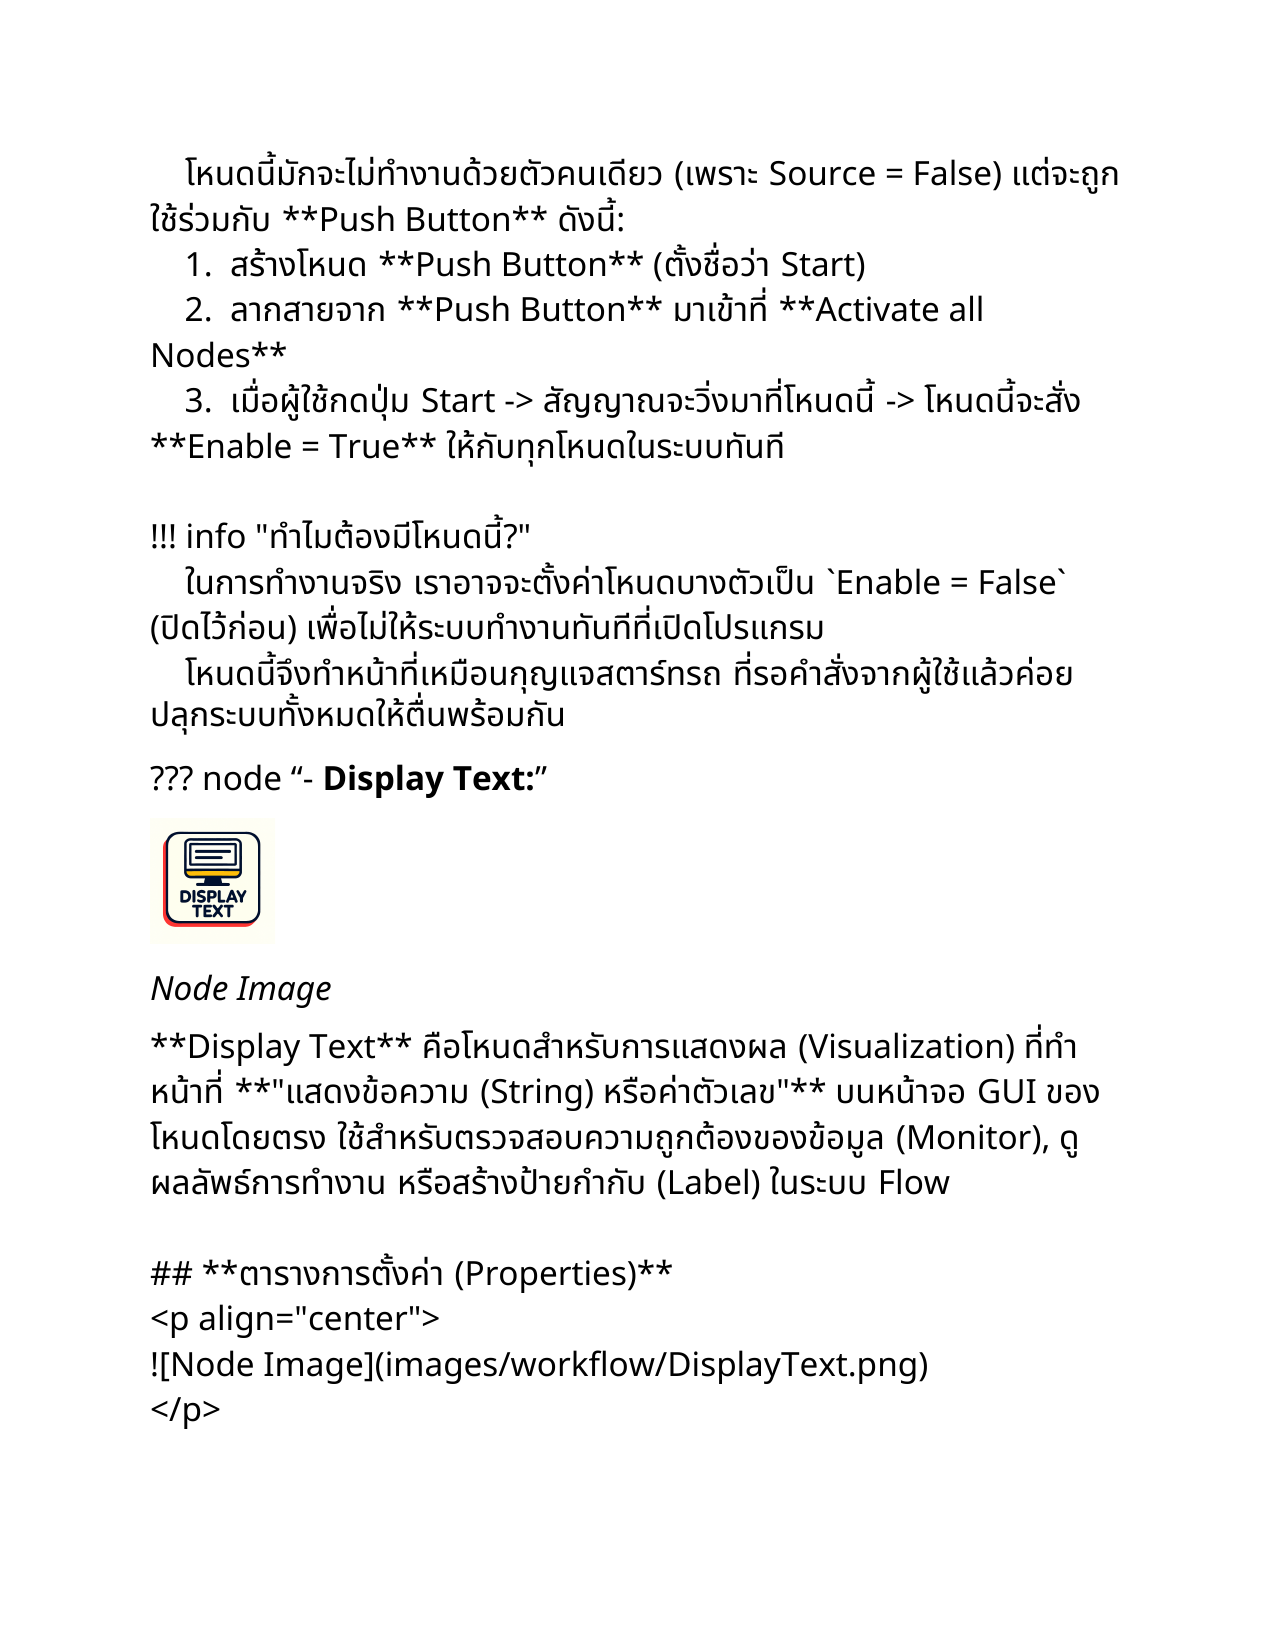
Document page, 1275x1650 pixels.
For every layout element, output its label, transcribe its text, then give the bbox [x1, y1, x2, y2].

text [150, 150, 1125, 734]
picture [150, 818, 275, 944]
text Node Image [150, 965, 1125, 1010]
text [150, 1023, 1125, 1477]
text ??? node “- Display Text:” [150, 755, 1125, 800]
